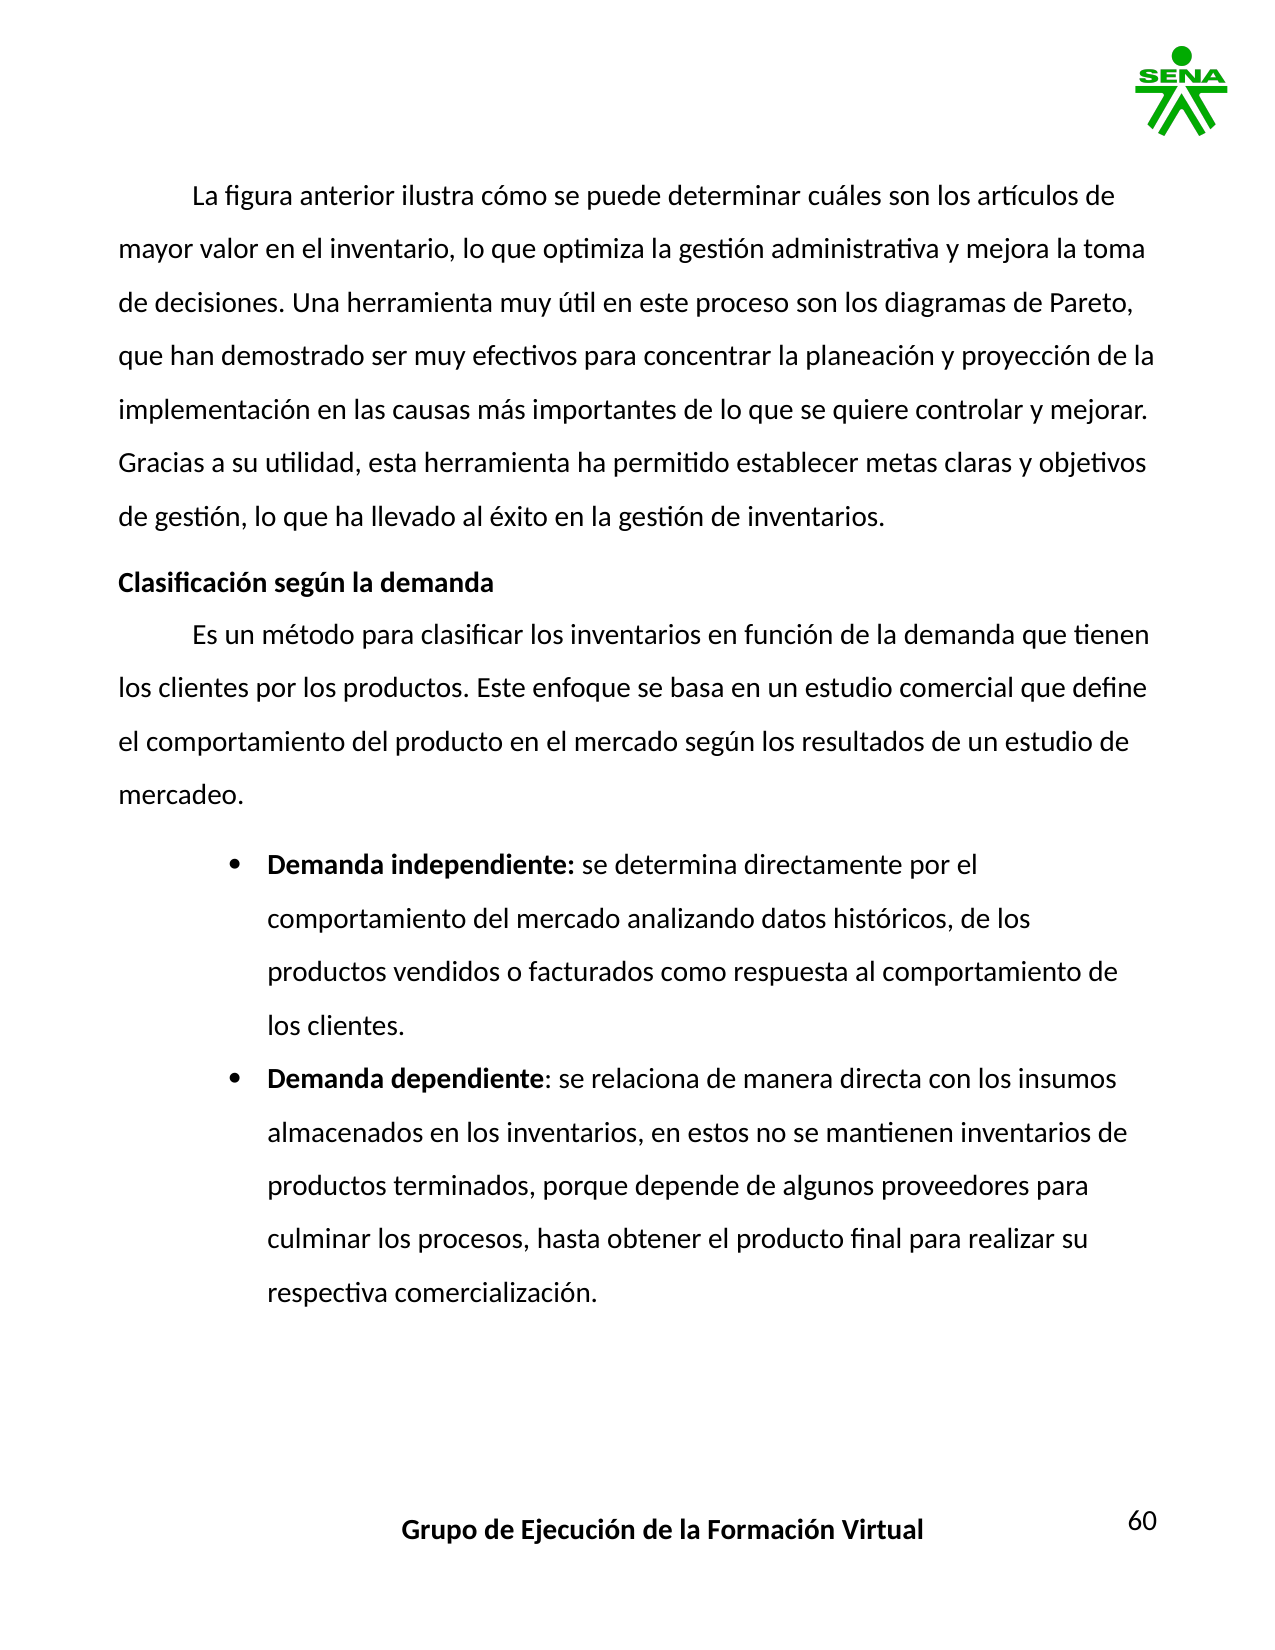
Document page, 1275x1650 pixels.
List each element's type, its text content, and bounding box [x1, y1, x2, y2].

list Demanda dependiente: se relaciona de manera directa con los insumos almacenados en los inventarios, en estos no se mantienen inventarios de productos terminados, porque depende de algunos proveedores para culminar los procesos, hasta obtener el producto final para realizar su respectiva comercialización. [229, 1060, 1157, 1309]
text La figura anterior ilustra cómo se puede determinar cuáles son los artículos de mayor valor en el inventario, lo que optimiza la gestión administrativa y mejora la toma de decisiones. Una herramienta muy útil en este proceso son los diagramas de Pareto, que han demostrado ser muy efectivos para concentrar la planeación y proyección de la implementación en las causas más importantes de lo que se quiere controlar y mejorar. Gracias a su utilidad, esta herramienta ha permitido establecer metas claras y objetivos de gestión, lo que ha llevado al éxito en la gestión de inventarios. [118, 177, 1157, 533]
text Es un método para clasificar los inventarios en función de la demanda que tienen los clientes por los productos. Este enfoque se basa en un estudio comercial que define el comportamiento del producto en el mercado según los resultados de un estudio de mercadeo. [118, 616, 1157, 812]
subtitle Clasificación según la demanda [118, 564, 1157, 599]
list Demanda independiente: se determina directamente por el comportamiento del mercado analizando datos históricos, de los productos vendidos o facturados como respuesta al comportamiento de los clientes. [229, 846, 1157, 1042]
picture [1135, 46, 1228, 136]
